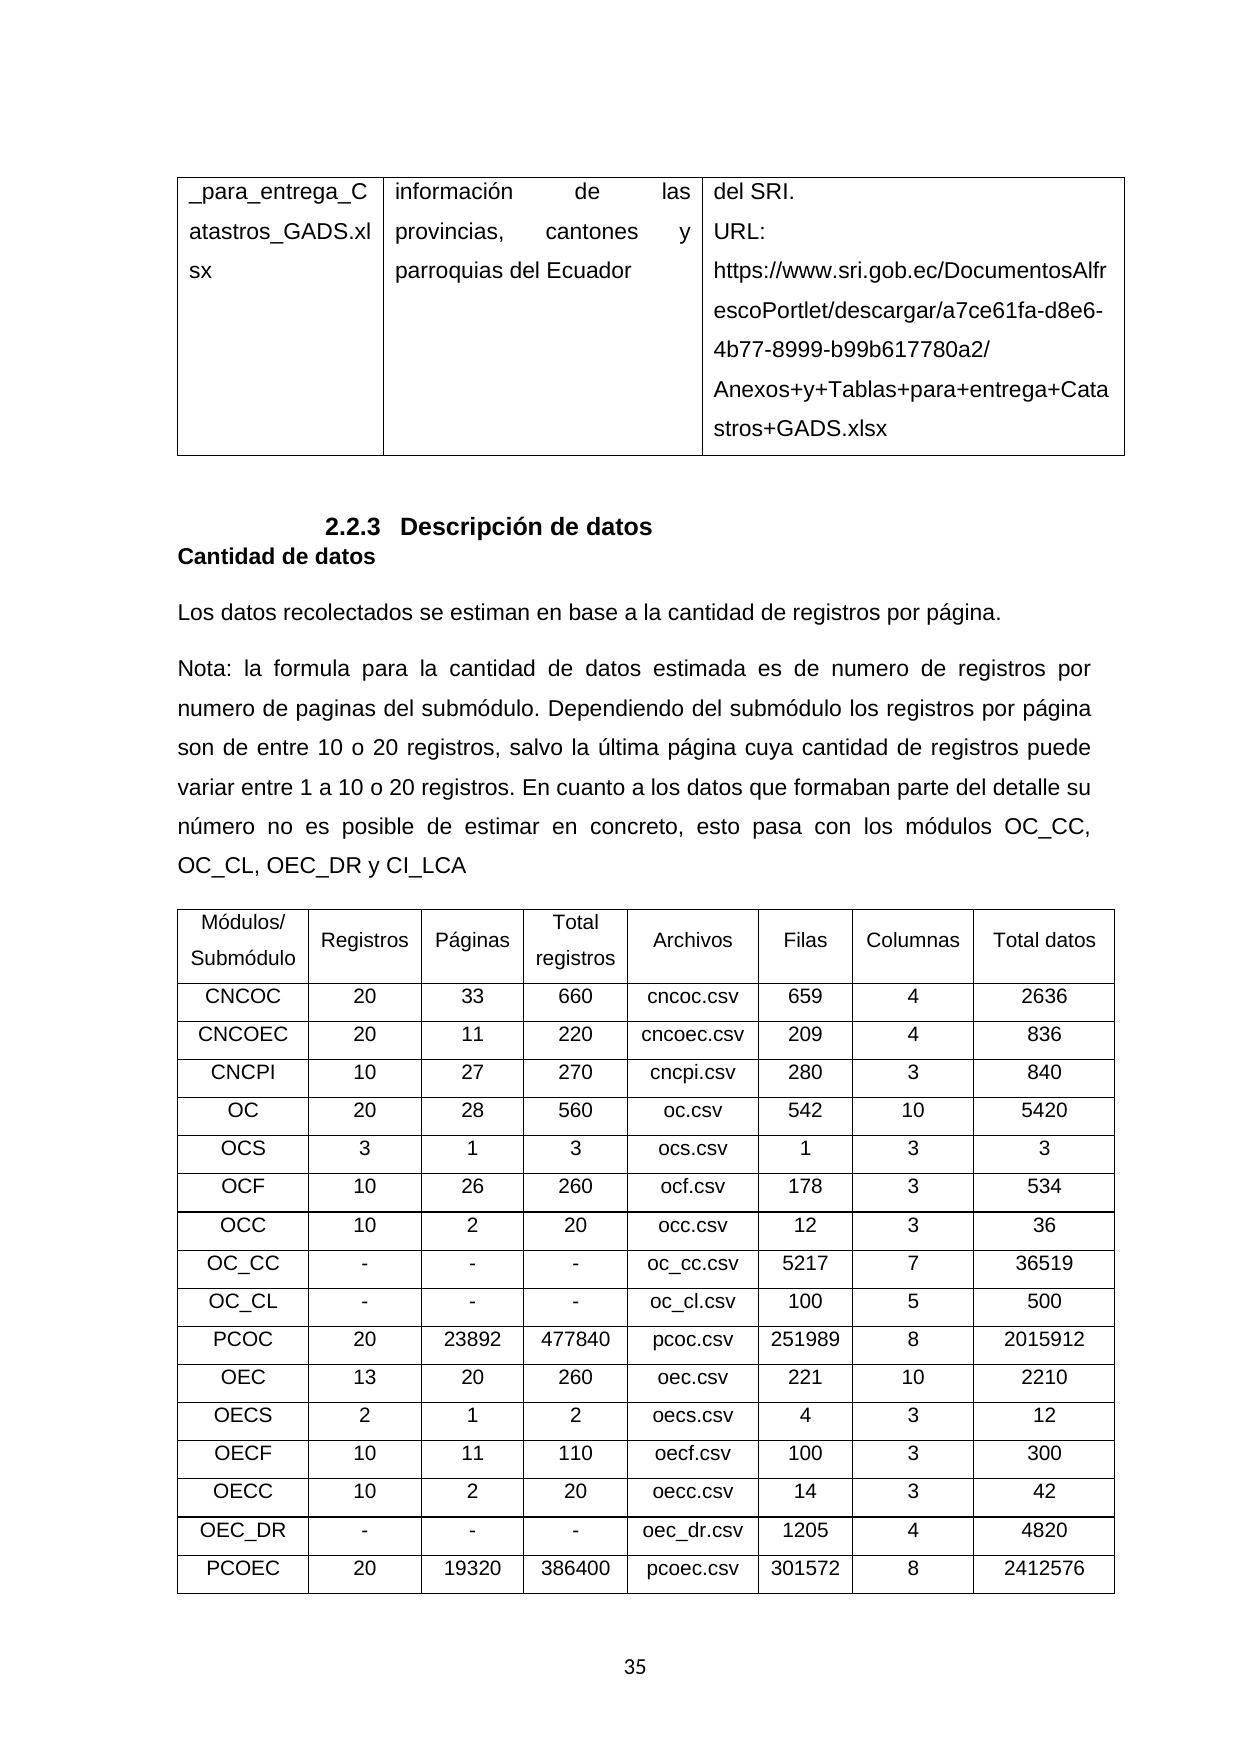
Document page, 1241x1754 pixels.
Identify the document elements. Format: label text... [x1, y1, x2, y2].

table_cell 3 [974, 1136, 1114, 1173]
table_cell oec_dr.csv [628, 1518, 758, 1554]
table_cell - [524, 1251, 627, 1288]
table_cell 3 [853, 1403, 973, 1440]
table_cell 2210 [974, 1365, 1114, 1402]
table_cell CNCOC [178, 984, 308, 1021]
table_cell 1 [422, 1403, 523, 1440]
table_cell oc_cc.csv [628, 1251, 758, 1288]
table_cell - [309, 1251, 421, 1288]
table_cell oc.csv [628, 1098, 758, 1135]
text Cantidad de datos [177, 543, 1092, 569]
text Nota: la formula para la cantidad de datos estimada es de numero de registros por numero de paginas del submódulo. Dependiendo del submódulo los registros por página son de entre 10 o 20 registros, salvo la última página cuya cantidad de registros puede variar entre 1 a 10 o 20 registros. En cuanto a los datos que formaban parte del detalle su número no es posible de estimar en concreto, esto pasa con los módulos OC_CC, OC_CL, OEC_DR y CI_LCA [177, 655, 1092, 879]
table_cell ocf.csv [628, 1174, 758, 1211]
table_cell - [422, 1518, 523, 1554]
table_cell 560 [524, 1098, 627, 1135]
table_cell 20 [309, 1556, 421, 1593]
table_cell 8 [853, 1327, 973, 1364]
table_cell 659 [759, 984, 852, 1021]
table_cell 100 [759, 1441, 852, 1478]
table_cell oc_cl.csv [628, 1289, 758, 1326]
text Los datos recolectados se estiman en base a la cantidad de registros por página. [177, 599, 1092, 625]
table_cell 220 [524, 1022, 627, 1059]
table_cell 178 [759, 1174, 852, 1211]
table_cell 3 [309, 1136, 421, 1173]
table_cell 14 [759, 1479, 852, 1516]
table_cell 260 [524, 1174, 627, 1211]
table_cell 20 [309, 1327, 421, 1364]
table_cell PCOEC [178, 1556, 308, 1593]
table_cell 4 [759, 1403, 852, 1440]
table_cell OCS [178, 1136, 308, 1173]
table_cell OECS [178, 1403, 308, 1440]
table_cell 20 [309, 1022, 421, 1059]
table_cell 500 [974, 1289, 1114, 1326]
table_cell 2 [524, 1403, 627, 1440]
table_cell cncoec.csv [628, 1022, 758, 1059]
table_cell OC [178, 1098, 308, 1135]
table_cell 5420 [974, 1098, 1114, 1135]
table_cell ocs.csv [628, 1136, 758, 1173]
table_cell oecf.csv [628, 1441, 758, 1478]
table_cell 221 [759, 1365, 852, 1402]
table_cell 28 [422, 1098, 523, 1135]
table_cell 110 [524, 1441, 627, 1478]
table_cell 2636 [974, 984, 1114, 1021]
table_cell 5217 [759, 1251, 852, 1288]
table_cell 2 [309, 1403, 421, 1440]
table_cell OCC [178, 1213, 308, 1249]
table_cell occ.csv [628, 1213, 758, 1249]
table_cell 301572 [759, 1556, 852, 1593]
table_cell 660 [524, 984, 627, 1021]
table_cell 1 [422, 1136, 523, 1173]
table_header Módulos/ Submódulo [178, 910, 308, 983]
text Descripción de datos [325, 512, 1092, 541]
table_cell 10 [853, 1098, 973, 1135]
table_cell PCOC [178, 1327, 308, 1364]
table_cell 386400 [524, 1556, 627, 1593]
table_cell 27 [422, 1060, 523, 1097]
table_cell OEC_DR [178, 1518, 308, 1554]
table_cell 3 [853, 1060, 973, 1097]
table_cell 33 [422, 984, 523, 1021]
table_cell 26 [422, 1174, 523, 1211]
table_header Páginas [422, 910, 523, 983]
table_header Registros [309, 910, 421, 983]
table_cell OECF [178, 1441, 308, 1478]
table_cell 3 [524, 1136, 627, 1173]
table_cell 20 [524, 1213, 627, 1249]
table_cell - [422, 1251, 523, 1288]
table_cell - [524, 1518, 627, 1554]
table_cell 20 [524, 1479, 627, 1516]
table_cell - [309, 1289, 421, 1326]
table_cell 10 [853, 1365, 973, 1402]
table_cell 260 [524, 1365, 627, 1402]
table_cell 280 [759, 1060, 852, 1097]
table_cell 10 [309, 1213, 421, 1249]
table_cell 4 [853, 984, 973, 1021]
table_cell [703, 178, 1124, 454]
table_cell pcoec.csv [628, 1556, 758, 1593]
table_cell 251989 [759, 1327, 852, 1364]
table_cell - [524, 1289, 627, 1326]
table_cell 270 [524, 1060, 627, 1097]
table_cell 13 [309, 1365, 421, 1402]
table_cell oec.csv [628, 1365, 758, 1402]
table_header Columnas [853, 910, 973, 983]
table_cell 8 [853, 1556, 973, 1593]
table_cell OECC [178, 1479, 308, 1516]
table_cell 4820 [974, 1518, 1114, 1554]
table_cell 11 [422, 1022, 523, 1059]
table_cell 10 [309, 1060, 421, 1097]
table_cell 19320 [422, 1556, 523, 1593]
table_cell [178, 178, 383, 454]
table_cell 3 [853, 1441, 973, 1478]
table_cell cncpi.csv [628, 1060, 758, 1097]
table_cell - [422, 1289, 523, 1326]
table_cell 836 [974, 1022, 1114, 1059]
table_cell 12 [974, 1403, 1114, 1440]
table_cell 10 [309, 1479, 421, 1516]
table_header Total registros [524, 910, 627, 983]
table_cell 209 [759, 1022, 852, 1059]
table_cell 20 [309, 1098, 421, 1135]
table_cell pcoc.csv [628, 1327, 758, 1364]
table_cell 3 [853, 1136, 973, 1173]
table_cell 11 [422, 1441, 523, 1478]
table_cell OEC [178, 1365, 308, 1402]
table_header Total datos [974, 910, 1114, 983]
table_header Filas [759, 910, 852, 983]
table_cell 3 [853, 1479, 973, 1516]
table_cell 534 [974, 1174, 1114, 1211]
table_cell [384, 178, 702, 454]
table_cell OCF [178, 1174, 308, 1211]
table_cell 4 [853, 1022, 973, 1059]
table_header Archivos [628, 910, 758, 983]
table_cell 3 [853, 1174, 973, 1211]
table_cell 2 [422, 1479, 523, 1516]
table_cell 42 [974, 1479, 1114, 1516]
table_cell 1 [759, 1136, 852, 1173]
table_cell 100 [759, 1289, 852, 1326]
table_cell cncoc.csv [628, 984, 758, 1021]
table_cell 300 [974, 1441, 1114, 1478]
table_cell 2 [422, 1213, 523, 1249]
table_cell OC_CC [178, 1251, 308, 1288]
table_cell OC_CL [178, 1289, 308, 1326]
table_cell 2412576 [974, 1556, 1114, 1593]
table_cell 36519 [974, 1251, 1114, 1288]
table_cell oecc.csv [628, 1479, 758, 1516]
table_cell 10 [309, 1174, 421, 1211]
table_cell CNCPI [178, 1060, 308, 1097]
table_cell oecs.csv [628, 1403, 758, 1440]
table_cell - [309, 1518, 421, 1554]
table_cell 20 [309, 984, 421, 1021]
table_cell 1205 [759, 1518, 852, 1554]
table_cell 23892 [422, 1327, 523, 1364]
table_cell 36 [974, 1213, 1114, 1249]
table_cell 840 [974, 1060, 1114, 1097]
table_cell 477840 [524, 1327, 627, 1364]
table_cell 7 [853, 1251, 973, 1288]
table_cell 20 [422, 1365, 523, 1402]
table_cell 10 [309, 1441, 421, 1478]
table_cell 4 [853, 1518, 973, 1554]
table_cell 12 [759, 1213, 852, 1249]
table_cell 3 [853, 1213, 973, 1249]
table_cell CNCOEC [178, 1022, 308, 1059]
table_cell 2015912 [974, 1327, 1114, 1364]
table_cell 542 [759, 1098, 852, 1135]
table_cell 5 [853, 1289, 973, 1326]
